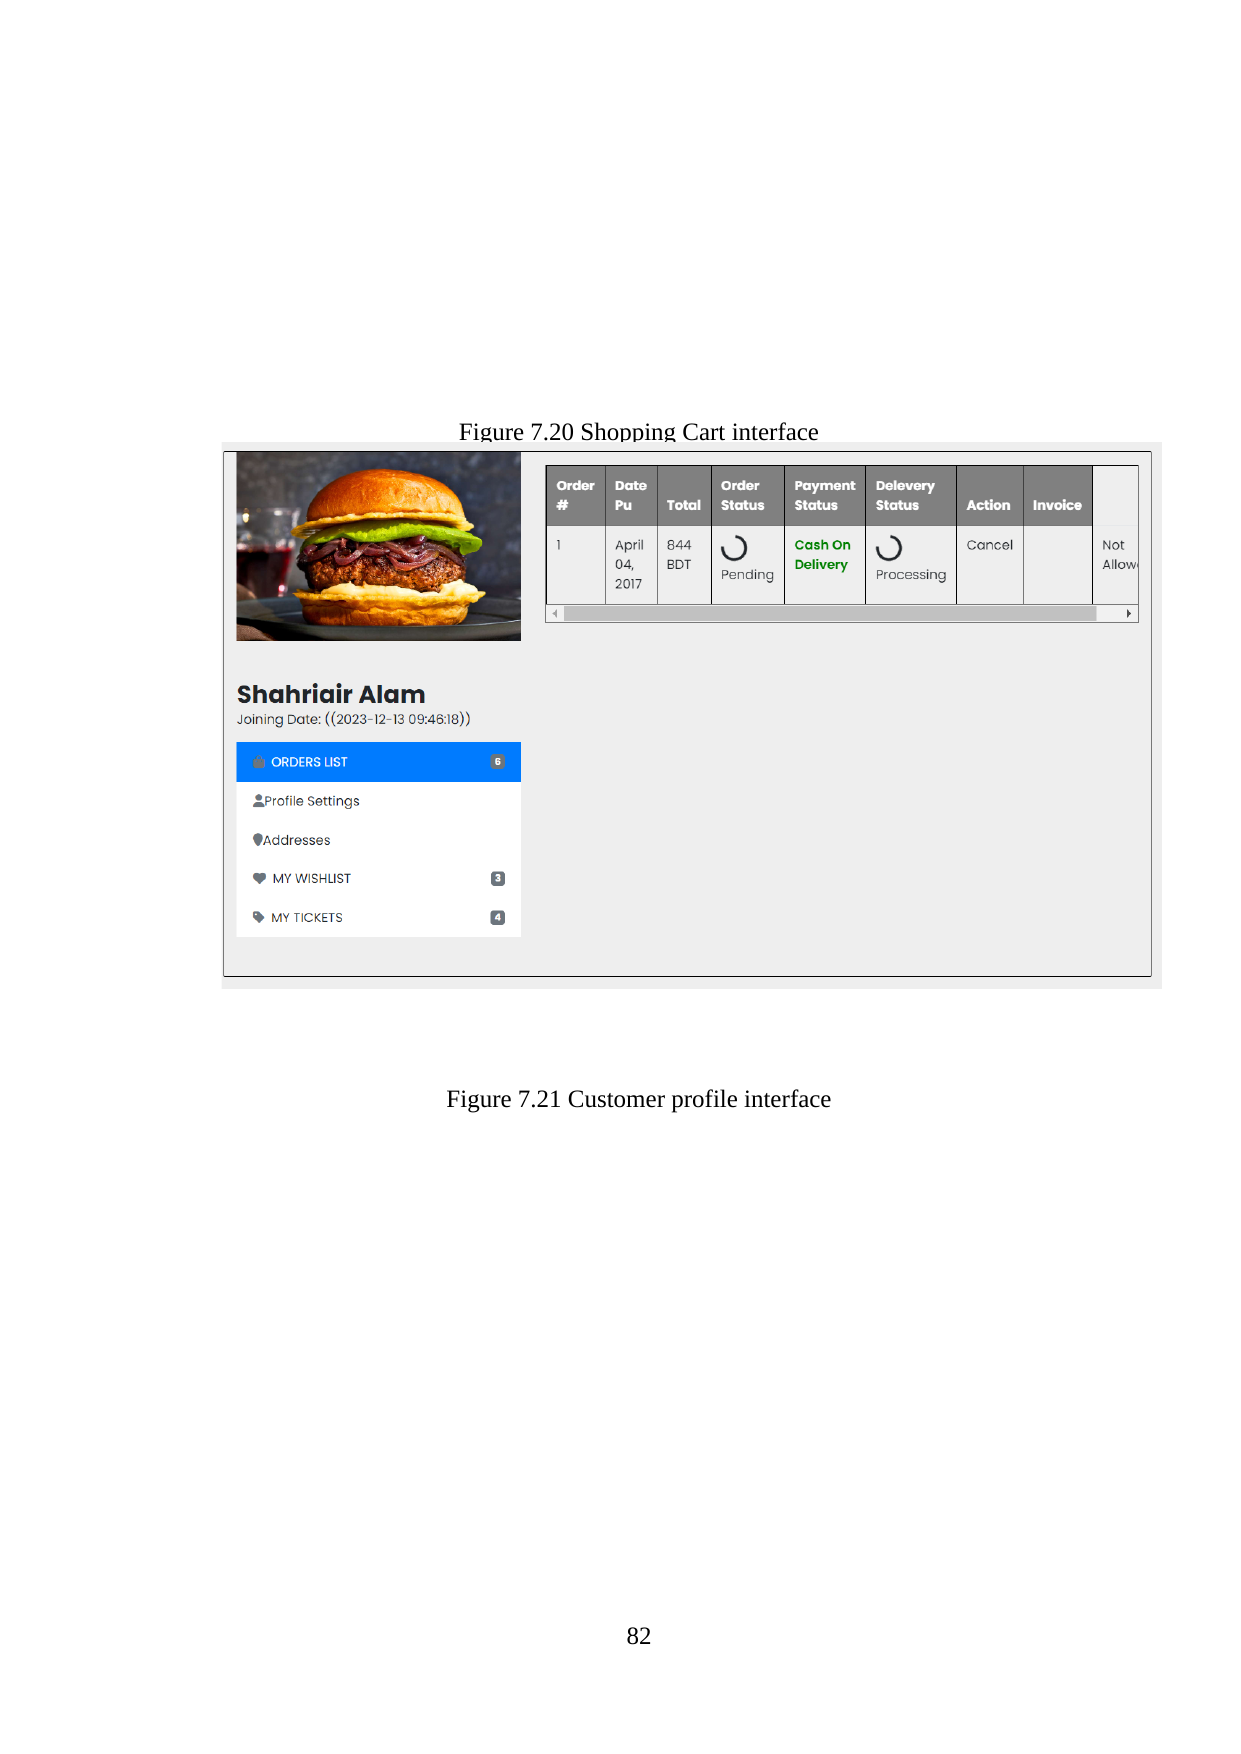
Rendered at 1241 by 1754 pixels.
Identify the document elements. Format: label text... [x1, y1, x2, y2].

picture [221, 442, 1162, 989]
text Figure 7.21 Customer profile interface [187, 1084, 1090, 1113]
text Figure 7.20 Shopping Cart interface [187, 417, 1090, 446]
